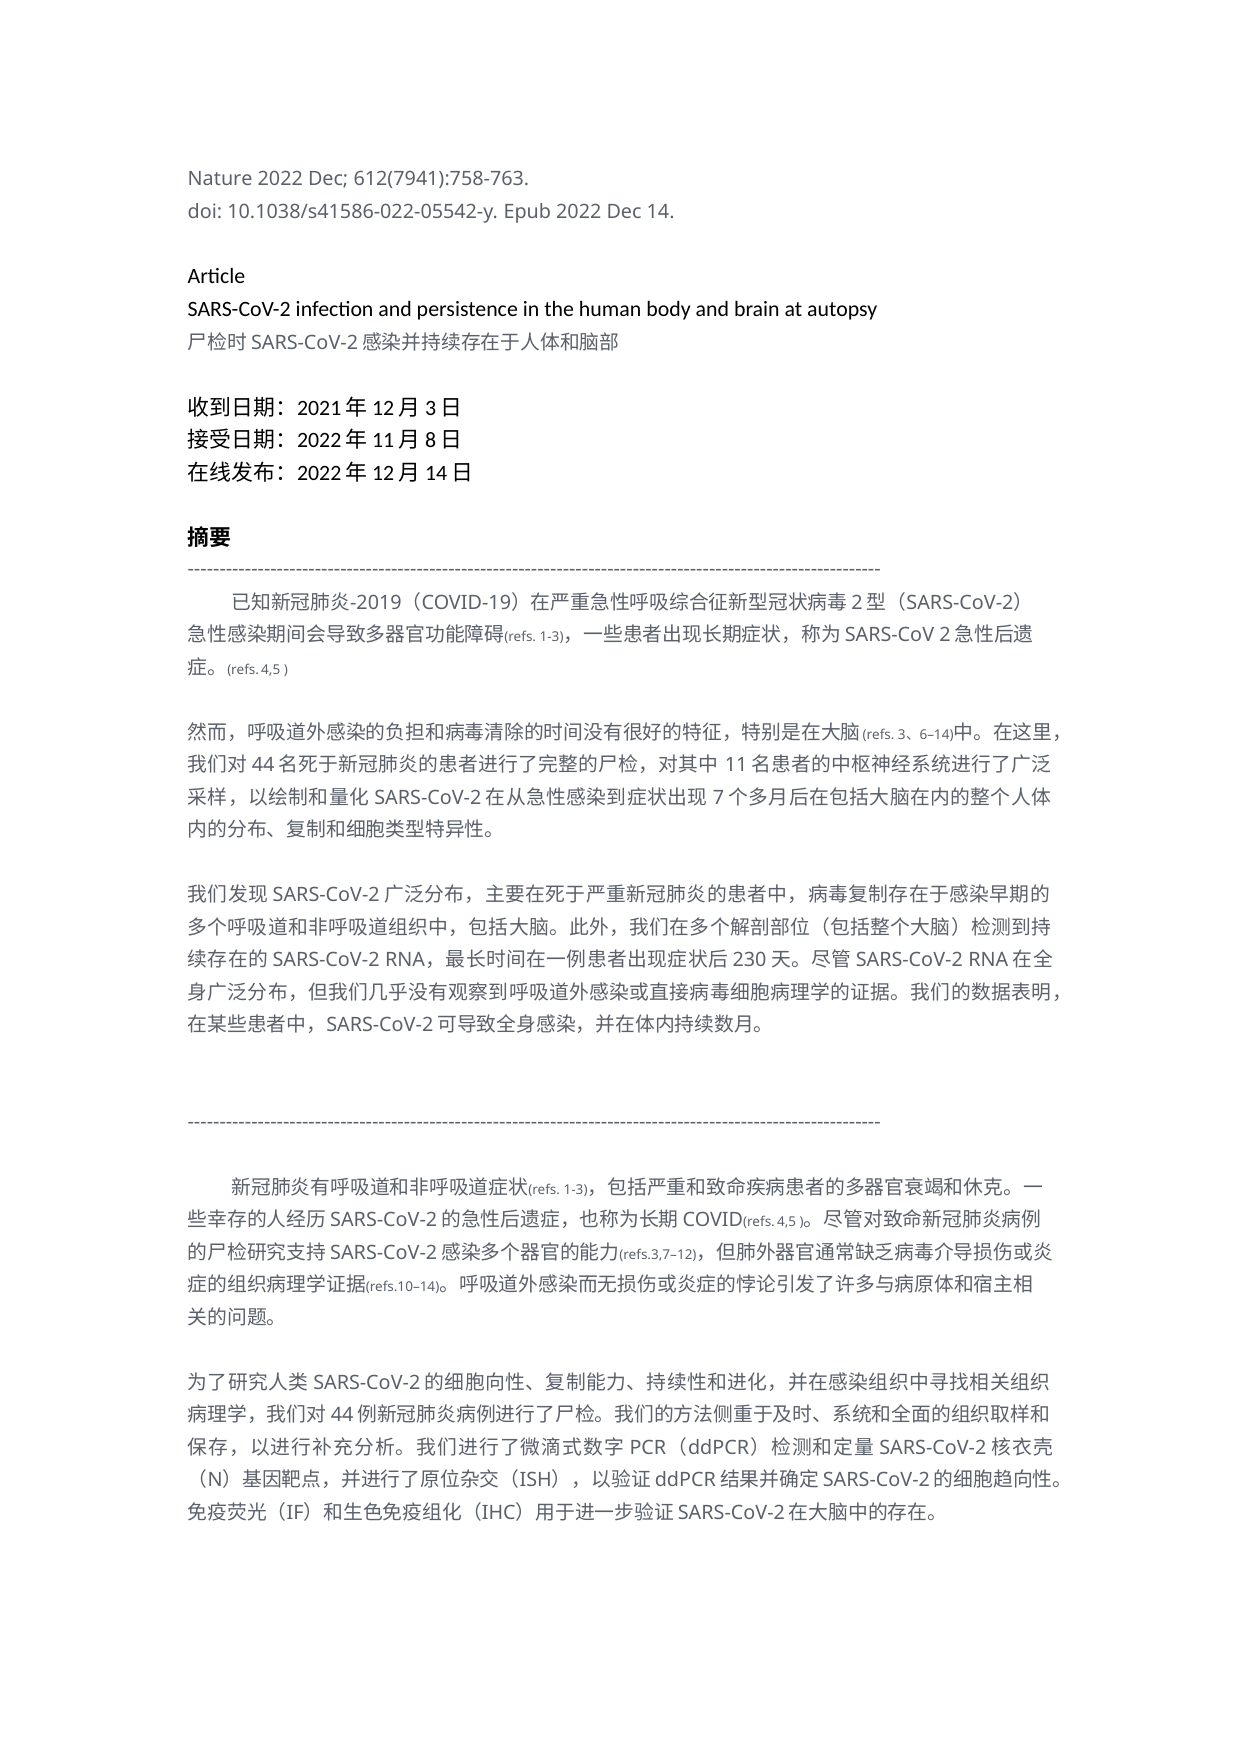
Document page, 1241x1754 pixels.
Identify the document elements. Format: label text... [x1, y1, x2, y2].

text 然而，呼吸道外感染的负担和病毒清除的时间没有很好的特征，特别是在大脑(refs. 3、6–14)中。在这里，我们对44名死于新冠肺炎的患者进行了完整的尸检，对其中11名患者的中枢神经系统进行了广泛采样，以绘制和量化SARS-CoV-2在从急性感染到症状出现7个多月后在包括大脑在内的整个人体内的分布、复制和细胞类型特异性。 [187, 714, 1053, 844]
text 收到日期：2021年12月3日 [187, 389, 1053, 422]
text 在线发布：2022年12月14日 [187, 454, 1053, 487]
text 摘要 [187, 519, 1053, 552]
text ------------------------------------------------------------------------------------------------------------- [187, 552, 1053, 584]
text 为了研究人类SARS-CoV-2的细胞向性、复制能力、持续性和进化，并在感染组织中寻找相关组织病理学，我们对44例新冠肺炎病例进行了尸检。我们的方法侧重于及时、系统和全面的组织取样和保存，以进行补充分析。我们进行了微滴式数字PCR（ddPCR）检测和定量SARS-CoV-2核衣壳（N）基因靶点，并进行了原位杂交（ISH），以验证ddPCR结果并确定SARS-CoV-2的细胞趋向性。免疫荧光（IF）和生色免疫组化（IHC）用于进一步验证SARS-CoV-2在大脑中的存在。 [187, 1364, 1053, 1527]
text 我们发现SARS-CoV-2广泛分布，主要在死于严重新冠肺炎的患者中，病毒复制存在于感染早期的多个呼吸道和非呼吸道组织中，包括大脑。此外，我们在多个解剖部位（包括整个大脑）检测到持续存在的SARS-CoV-2 RNA，最长时间在一例患者出现症状后230天。尽管SARS-CoV-2 RNA在全身广泛分布，但我们几乎没有观察到呼吸道外感染或直接病毒细胞病理学的证据。我们的数据表明，在某些患者中，SARS-CoV-2可导致全身感染，并在体内持续数月。 [187, 877, 1053, 1039]
text 尸检时SARS-CoV-2感染并持续存在于人体和脑部 [187, 324, 1053, 357]
text ------------------------------------------------------------------------------------------------------------- [187, 1104, 1053, 1137]
text doi: 10.1038/s41586-022-05542-y. Epub 2022 Dec 14. [187, 194, 1053, 227]
text 新冠肺炎有呼吸道和非呼吸道症状(refs. 1-3)，包括严重和致命疾病患者的多器官衰竭和休克。一些幸存的人经历SARS-CoV-2的急性后遗症，也称为长期COVID(refs. 4,5 )。尽管对致命新冠肺炎病例的尸检研究支持SARS-CoV-2感染多个器官的能力(refs.3,7–12)，但肺外器官通常缺乏病毒介导损伤或炎症的组织病理学证据(refs.10–14)。呼吸道外感染而无损伤或炎症的悖论引发了许多与病原体和宿主相关的问题。 [187, 1169, 1053, 1332]
text 接受日期：2022年11月8日 [187, 422, 1053, 454]
text SARS-CoV-2 infection and persistence in the human body and brain at autopsy [187, 292, 1053, 324]
text Nature 2022 Dec; 612(7941):758-763. [187, 162, 1053, 194]
text Article [187, 259, 1053, 292]
text 已知新冠肺炎-2019（COVID-19）在严重急性呼吸综合征新型冠状病毒2型（SARS-CoV-2）急性感染期间会导致多器官功能障碍(refs. 1-3)，一些患者出现长期症状，称为SARS-CoV 2急性后遗症。(refs. 4,5 ) [187, 584, 1053, 682]
